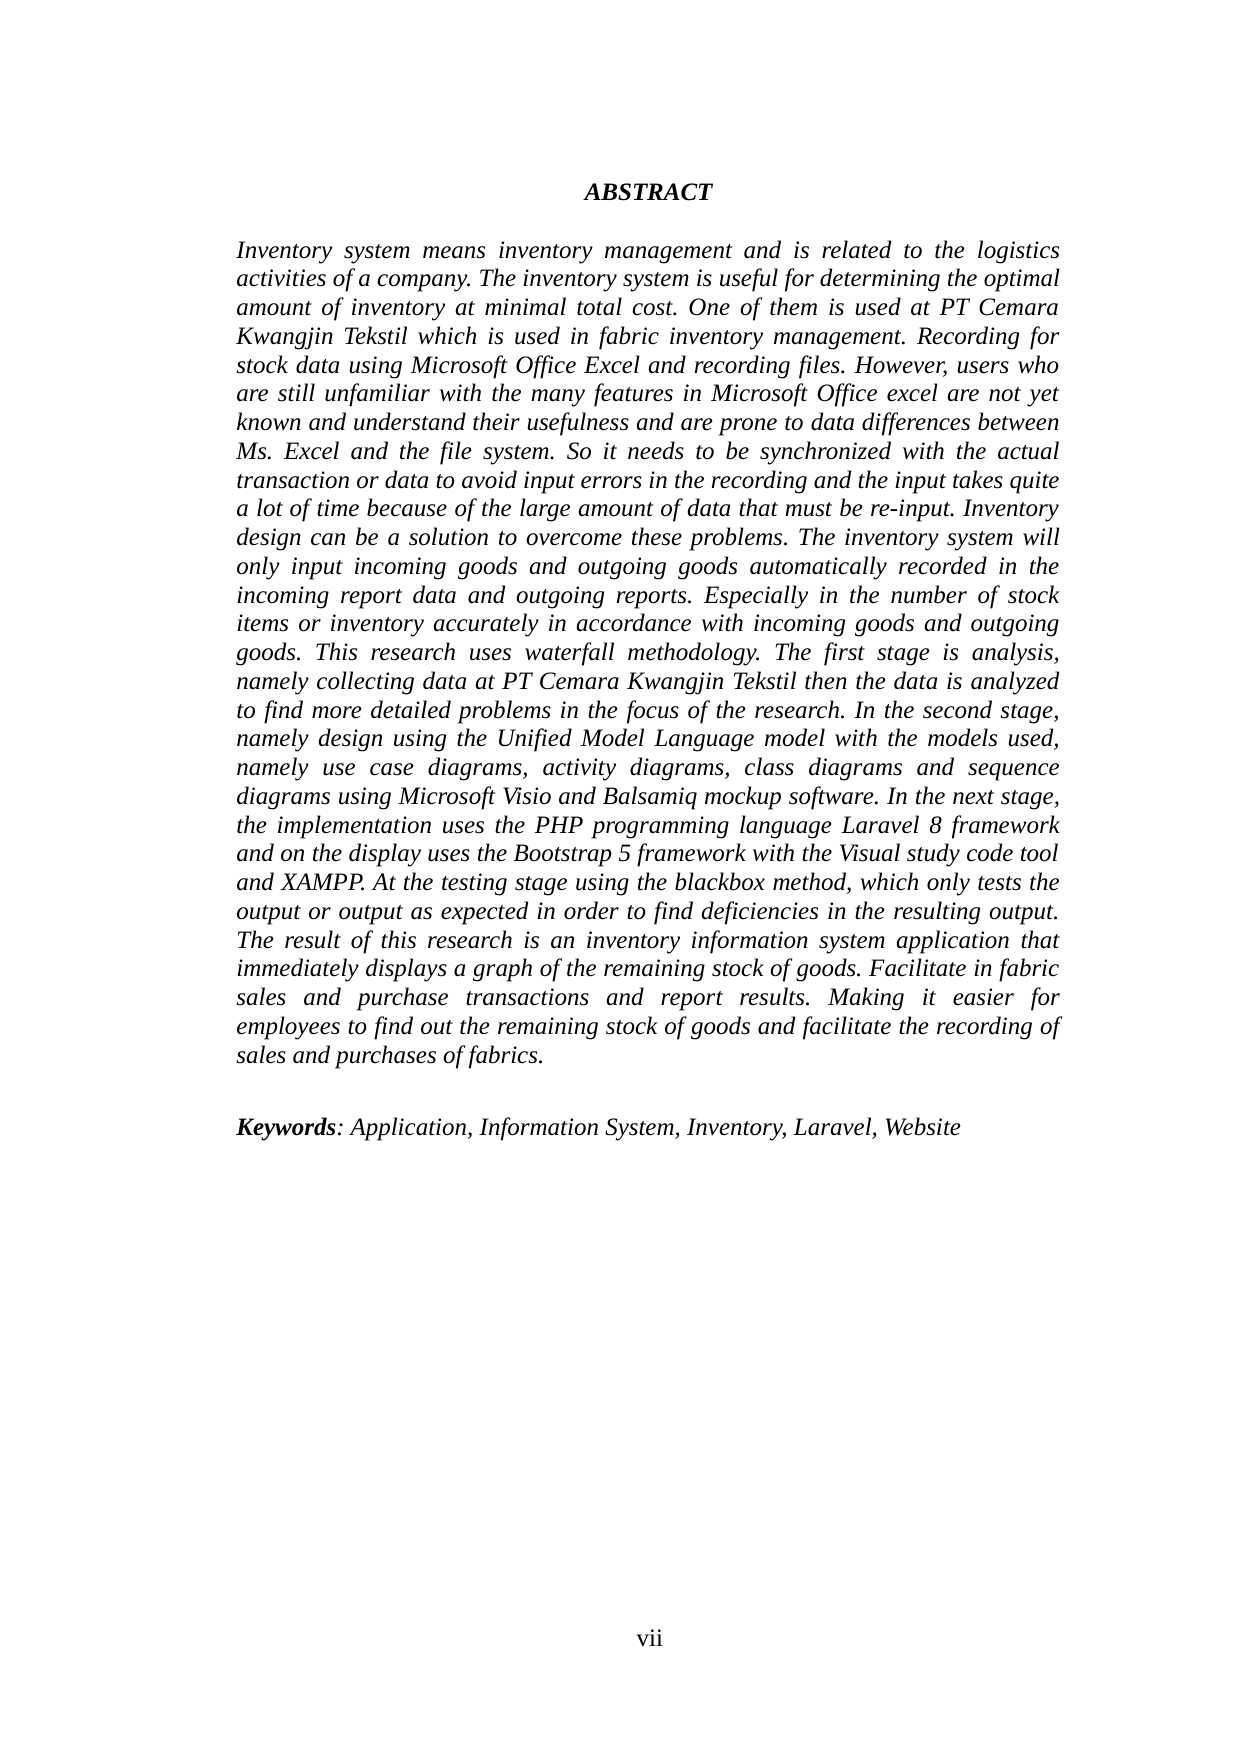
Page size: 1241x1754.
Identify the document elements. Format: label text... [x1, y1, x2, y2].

text Keywords: Application, Information System, Inventory, Laravel, Website [236, 1112, 1063, 1140]
subtitle ABSTRACT [236, 177, 1063, 206]
text Inventory system means inventory management and is related to the logistics activities of a company. The inventory system is useful for determining the optimal amount of inventory at minimal total cost. One of them is used at PT Cemara Kwangjin Tekstil which is used in fabric inventory management. Recording for stock data using Microsoft Office Excel and recording files. However, users who are still unfamiliar with the many features in Microsoft Office excel are not yet known and understand their usefulness and are prone to data differences between Ms. Excel and the file system. So it needs to be synchronized with the actual transaction or data to avoid input errors in the recording and the input takes quite a lot of time because of the large amount of data that must be re-input. Inventory design can be a solution to overcome these problems. The inventory system will only input incoming goods and outgoing goods automatically recorded in the incoming report data and outgoing reports. Especially in the number of stock items or inventory accurately in accordance with incoming goods and outgoing goods. This research uses waterfall methodology. The first stage is analysis, namely collecting data at PT Cemara Kwangjin Tekstil then the data is analyzed to find more detailed problems in the focus of the research. In the second stage, namely design using the Unified Model Language model with the models used, namely use case diagrams, activity diagrams, class diagrams and sequence diagrams using Microsoft Visio and Balsamiq mockup software. In the next stage, the implementation uses the PHP programming language Laravel 8 framework and on the display uses the Bootstrap 5 framework with the Visual study code tool and XAMPP. At the testing stage using the blackbox method, which only tests the output or output as expected in order to find deficiencies in the resulting output. The result of this research is an inventory information system application that immediately displays a graph of the remaining stock of goods. Facilitate in fabric sales and purchase transactions and report results. Making it easier for employees to find out the remaining stock of goods and facilitate the recording of sales and purchases of fabrics. [236, 235, 1063, 1068]
